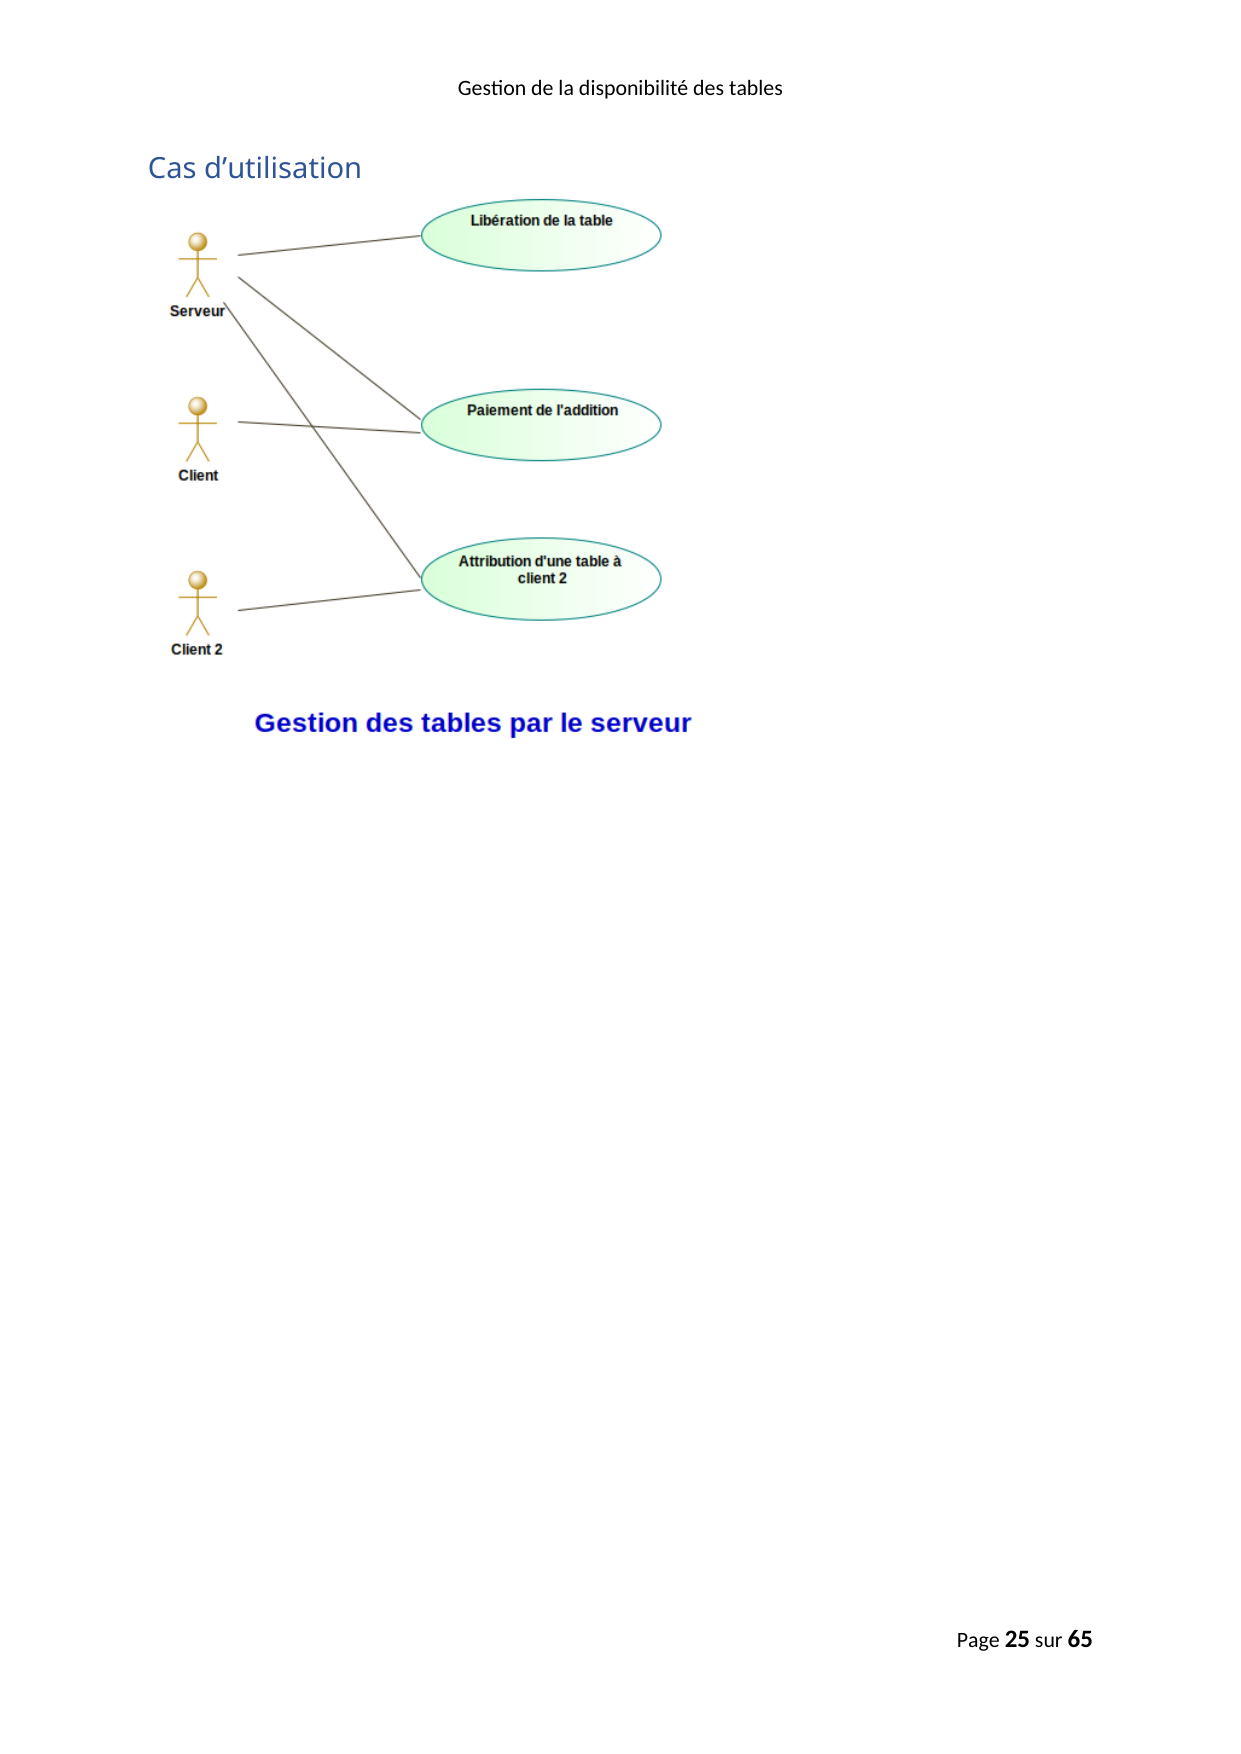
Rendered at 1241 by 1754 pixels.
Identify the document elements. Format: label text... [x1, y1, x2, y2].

picture [147, 187, 780, 755]
subtitle Cas d’utilisation [148, 148, 1093, 187]
